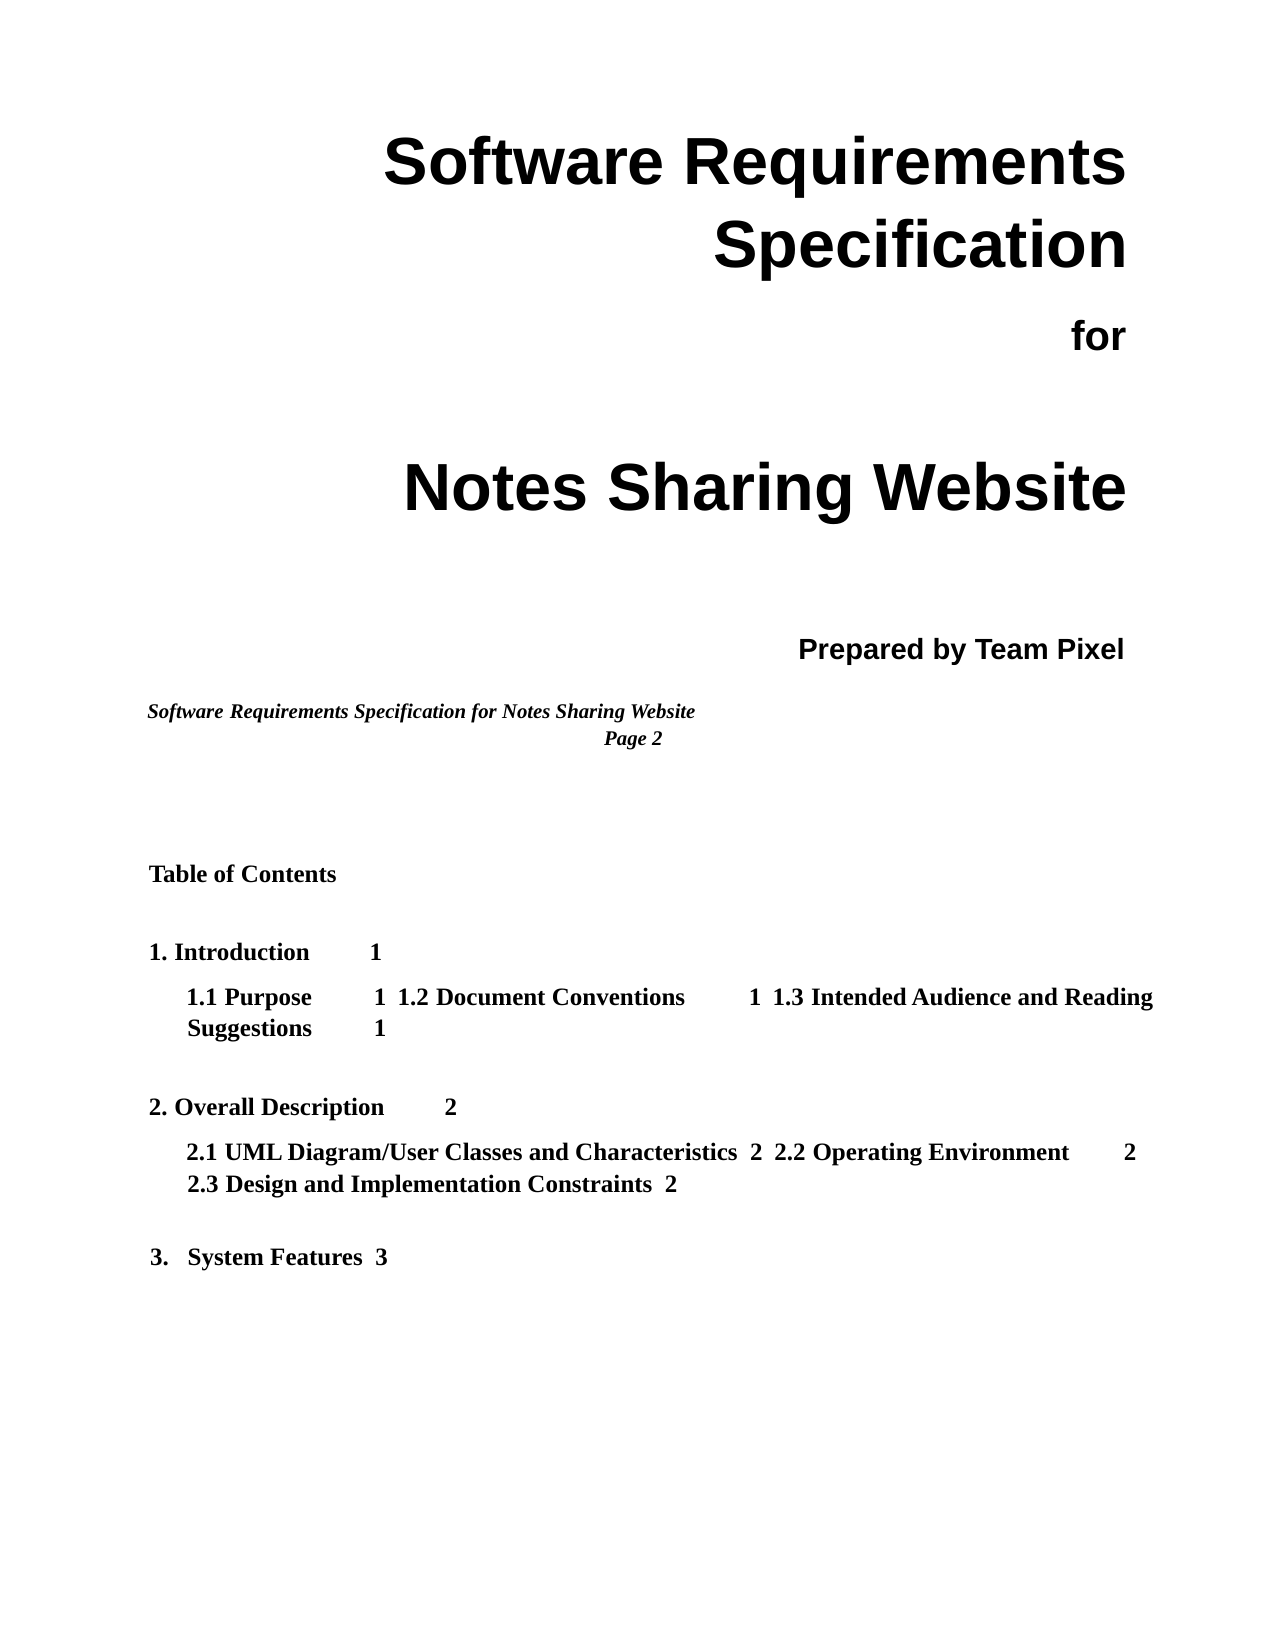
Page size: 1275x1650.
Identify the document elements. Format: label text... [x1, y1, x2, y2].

text Software Requirements [148, 122, 1128, 198]
text Notes Sharing Website [148, 448, 1128, 524]
text Table of Contents [148, 859, 1154, 888]
text Software Requirements Specification for Notes Sharing Website [147, 699, 1154, 723]
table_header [150, 1201, 624, 1276]
subtitle for [148, 311, 1126, 359]
text 1.1 Purpose 1 1.2 Document Conventions 1 1.3 Intended Audience and Reading Suggestions 1 [186, 982, 1154, 1042]
subtitle 2. Overall Description 2 [148, 1092, 1154, 1121]
text Prepared by Team Pixel [148, 632, 1125, 666]
subtitle 2.1 UML Diagram/User Classes and Characteristics 2 2.2 Operating Environment 2 2.3 Design and Implementation Constraints 2 [186, 1137, 1154, 1198]
subtitle 1. Introduction 1 [148, 937, 1154, 966]
text Specification [148, 205, 1128, 281]
text Page 2 [147, 726, 1154, 750]
